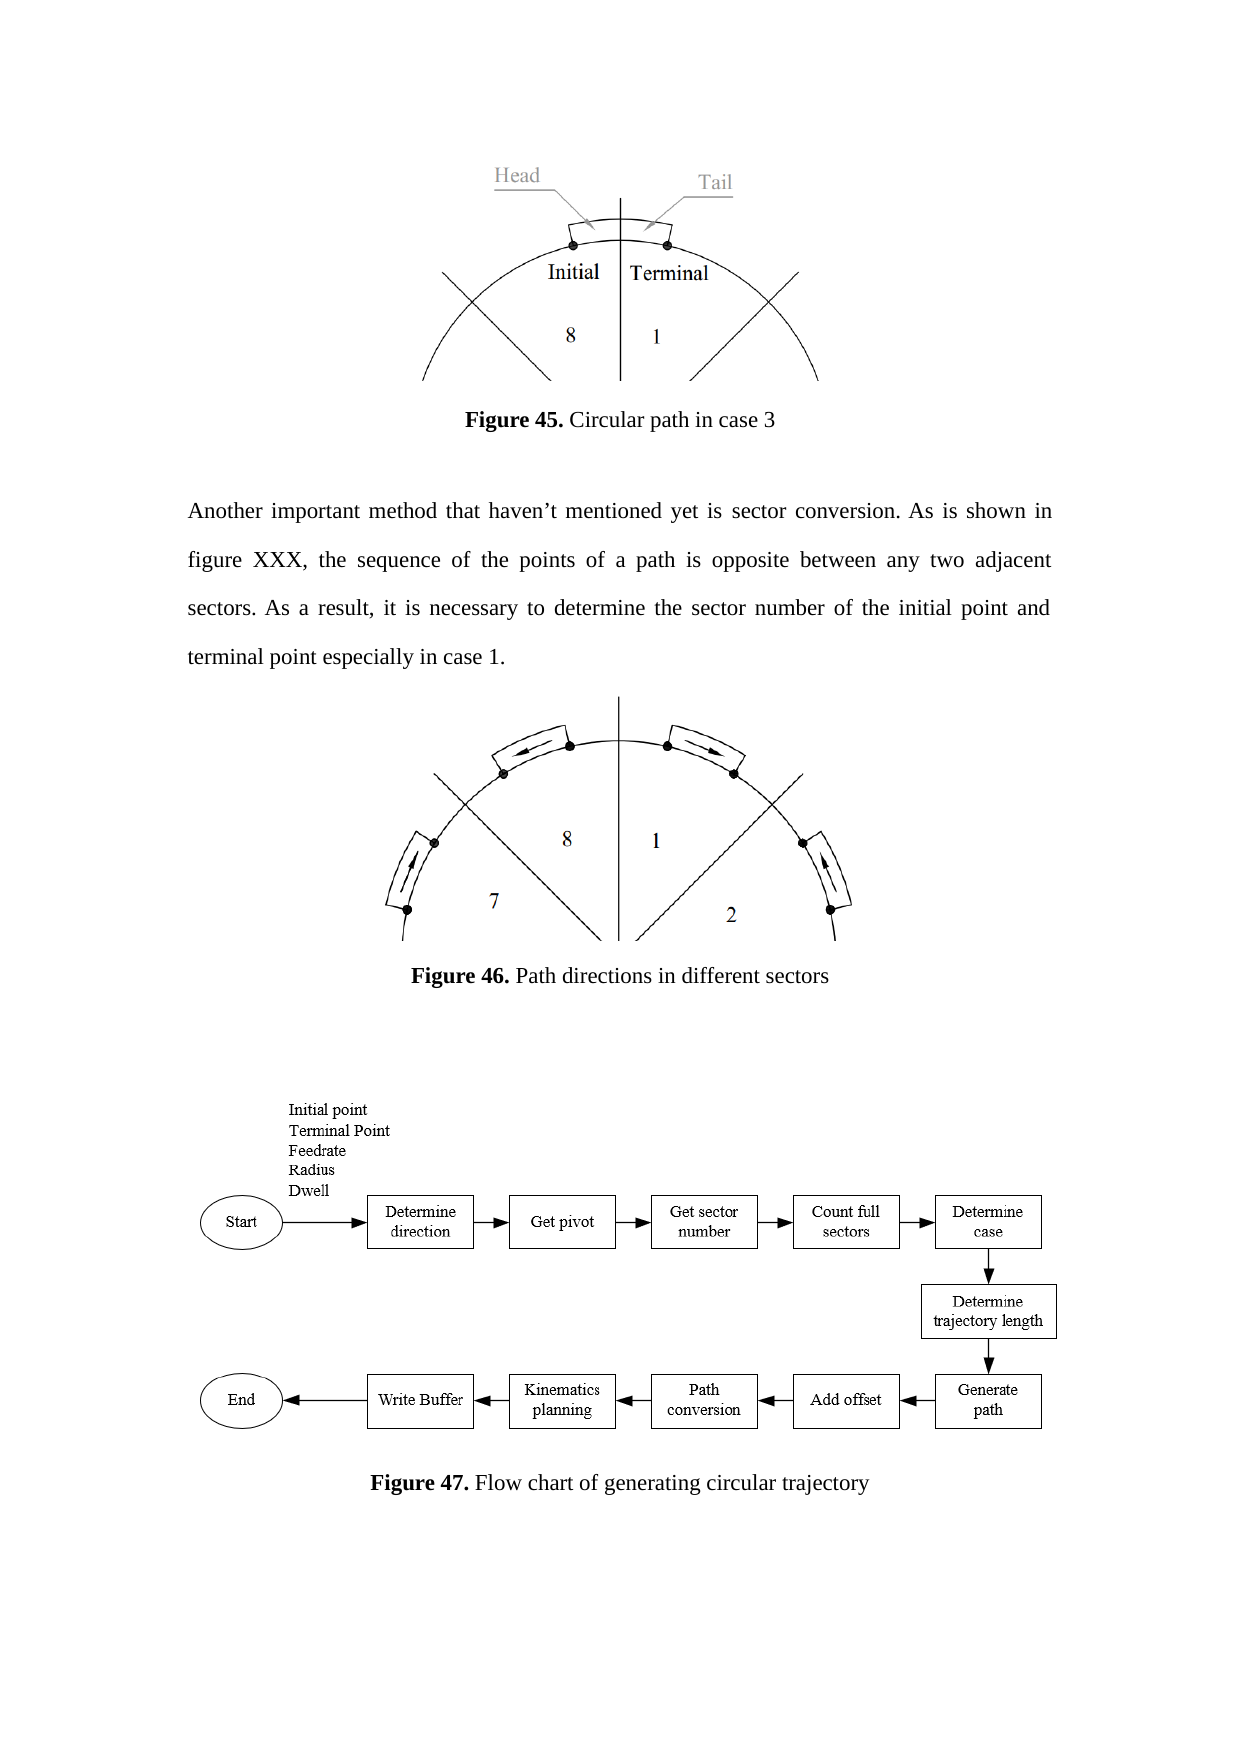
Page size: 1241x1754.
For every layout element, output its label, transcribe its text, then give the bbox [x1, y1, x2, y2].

picture [354, 685, 886, 941]
picture [413, 162, 827, 381]
picture [187, 1095, 1074, 1448]
text Another important method that haven’t mentioned yet is sector conversion. As is shown in figure XXX, the sequence of the points of a path is opposite between any two adjacent sectors. As a result, it is necessary to determine the sector number of the initial point and terminal point especially in case 1. [187, 494, 1053, 673]
